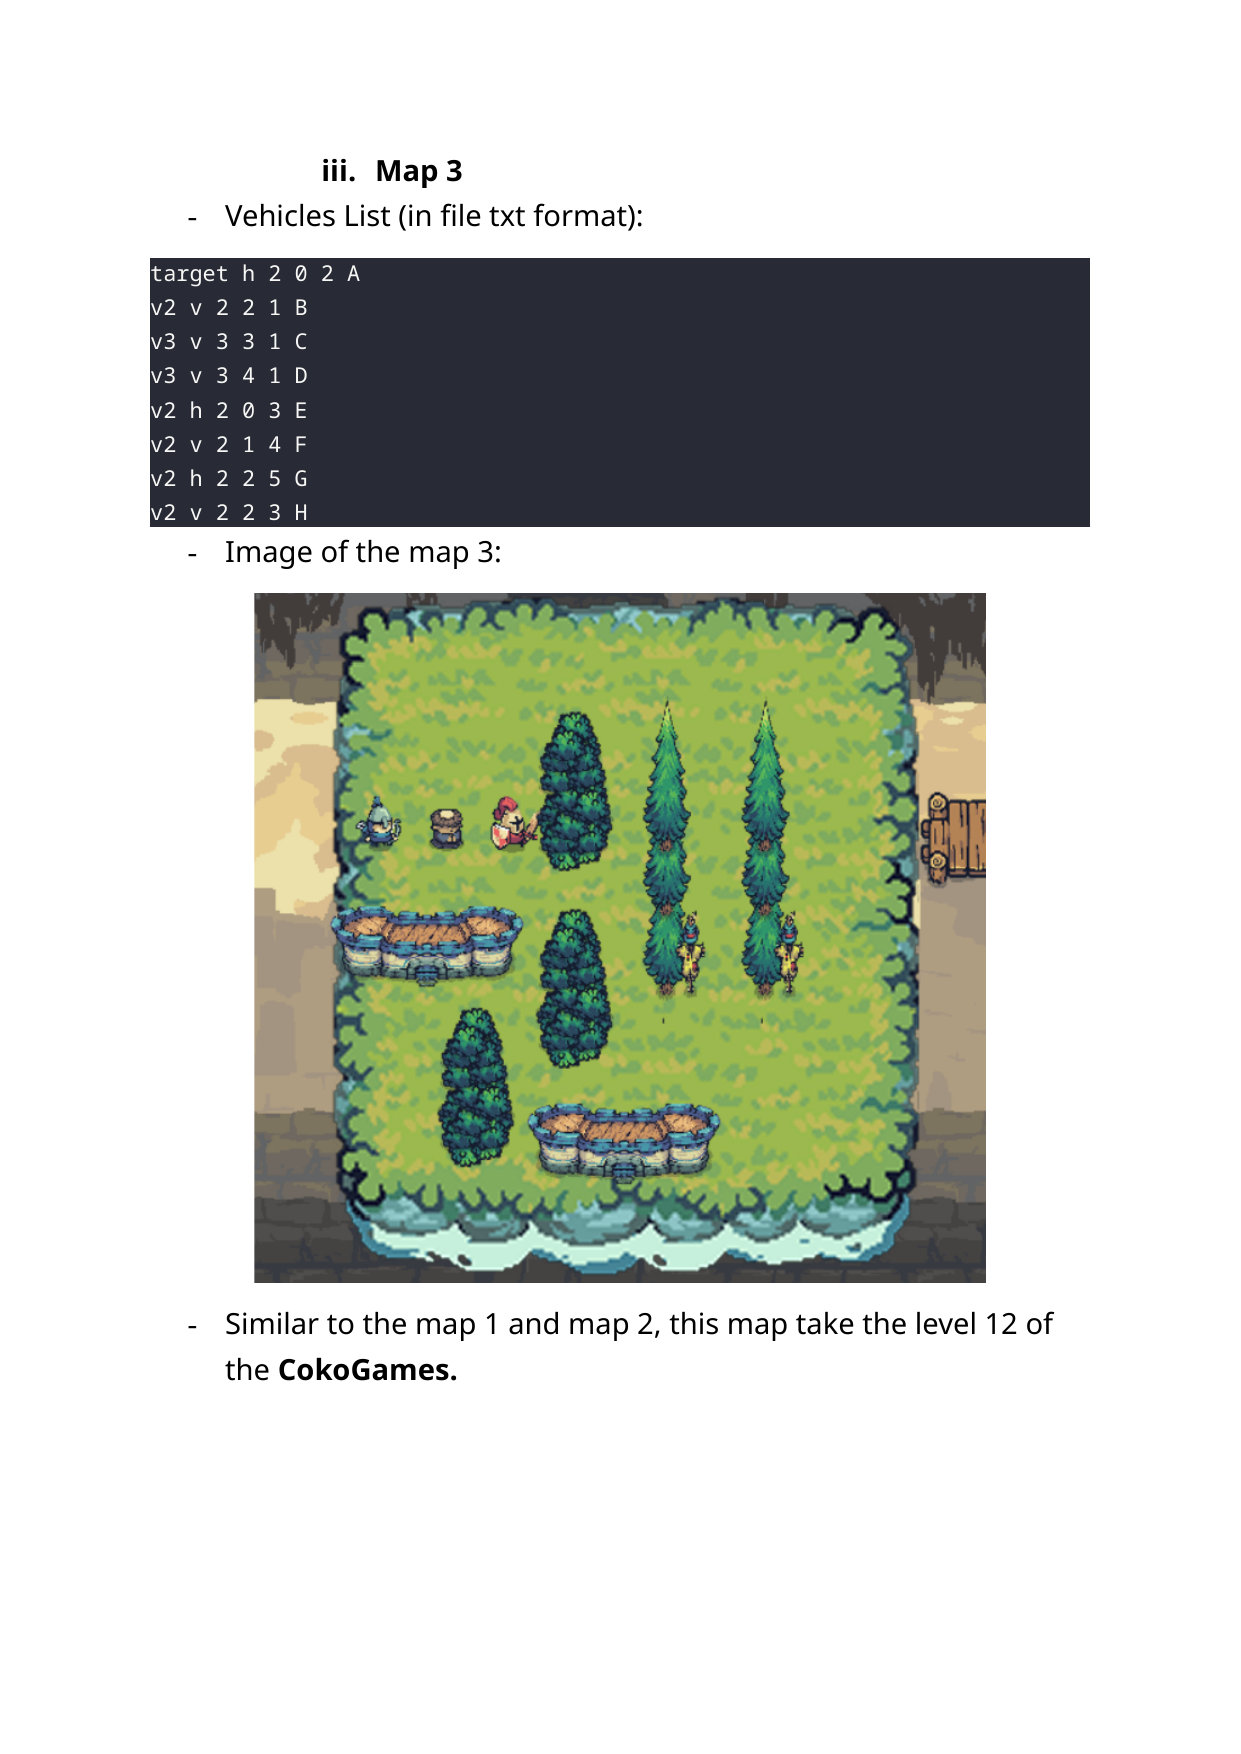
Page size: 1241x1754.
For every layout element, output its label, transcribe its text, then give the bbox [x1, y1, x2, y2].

picture [254, 593, 986, 1283]
text v3 v 3 4 1 D [150, 360, 1090, 390]
text v2 v 2 2 1 B [150, 292, 1090, 322]
list Similar to the map 1 and map 2, this map take the level 12 of the CokoGames. [187, 1303, 1090, 1389]
text v2 v 2 2 3 H [150, 497, 1090, 527]
text v2 h 2 2 5 G [150, 463, 1090, 493]
text v2 v 2 1 4 F [150, 429, 1090, 458]
list Map 3 [356, 150, 1090, 190]
list Image of the map 3: [187, 531, 1090, 571]
text target h 2 0 2 A [150, 258, 1090, 288]
text v3 v 3 3 1 C [150, 326, 1090, 356]
list Vehicles List (in file txt format): [187, 196, 1090, 235]
text v2 h 2 0 3 E [150, 394, 1090, 424]
